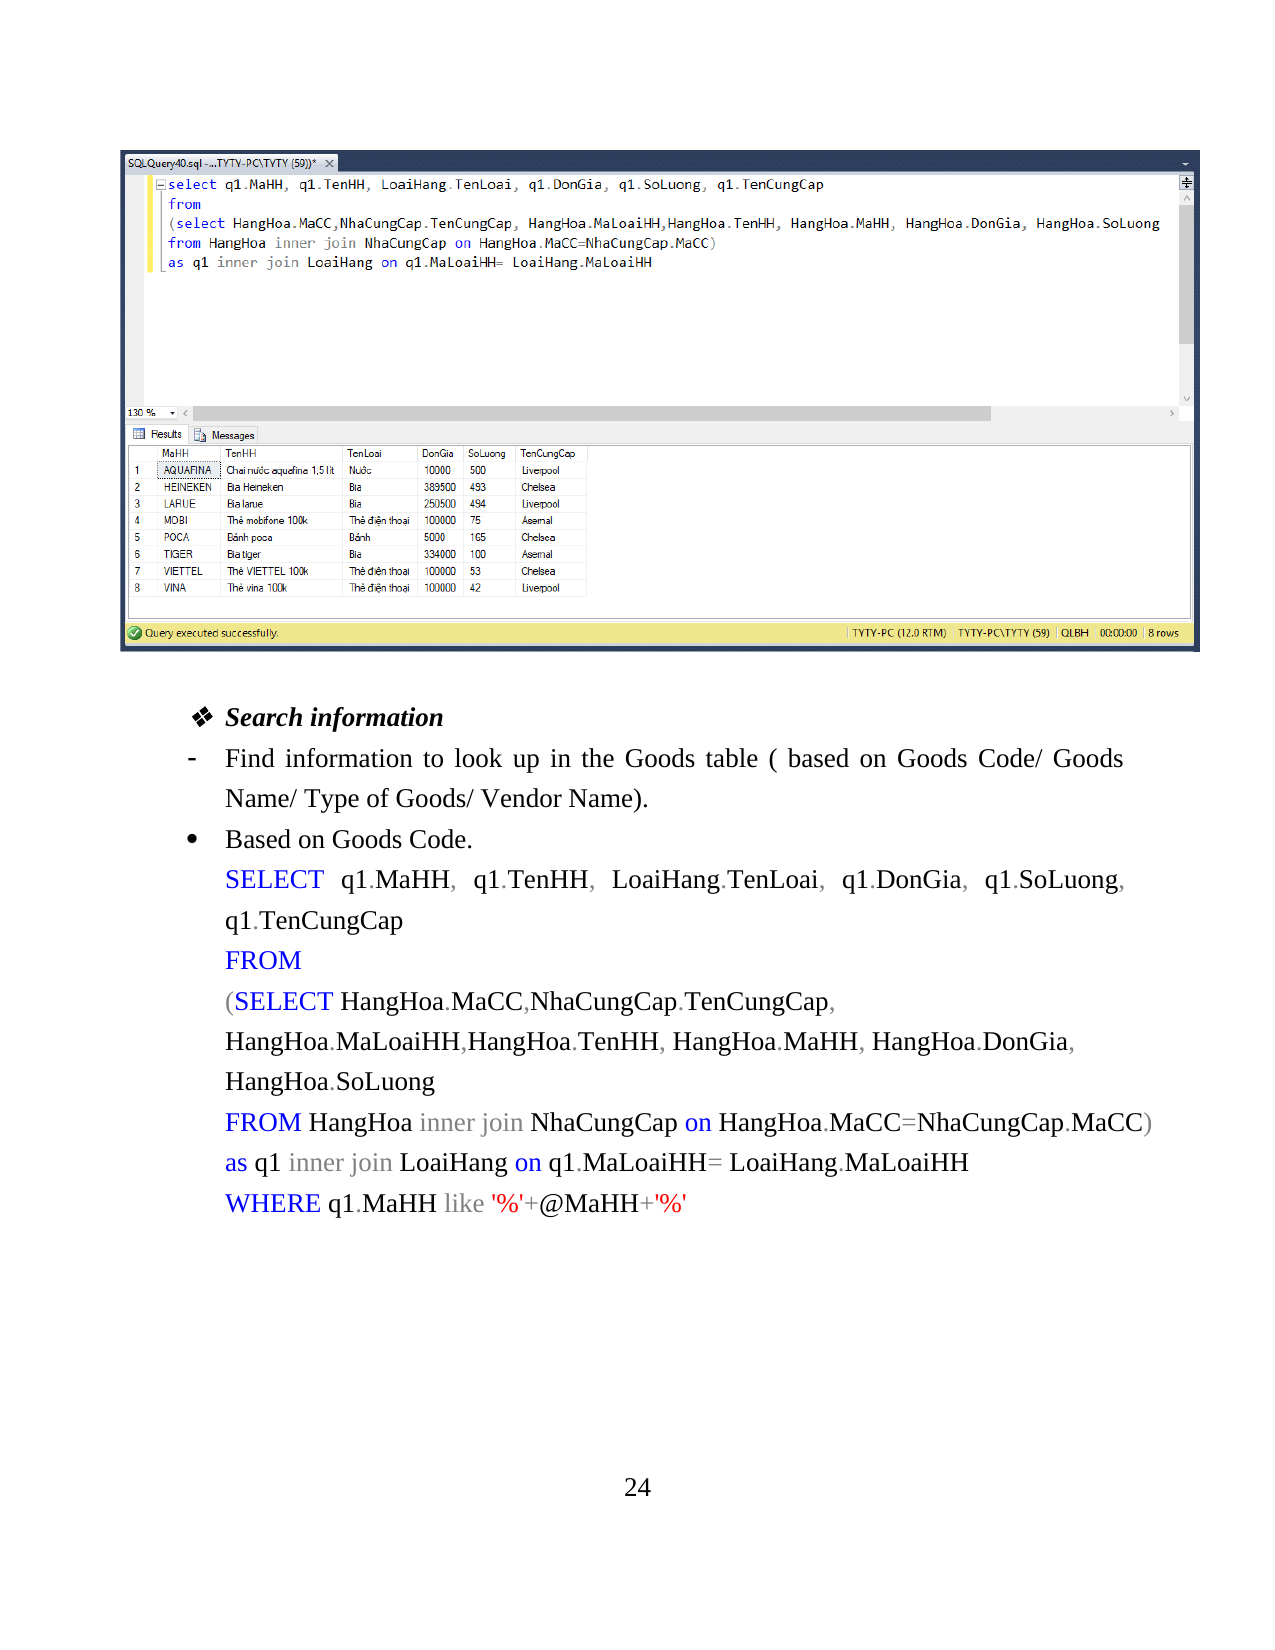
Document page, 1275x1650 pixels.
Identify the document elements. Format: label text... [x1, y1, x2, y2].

text WHERE q1.MaHH like '%'+@MaHH+'%' [194, 1187, 1125, 1218]
picture [120, 150, 1200, 652]
text FROM HangHoa inner join NhaCungCap on HangHoa.MaCC=NhaCungCap.MaCC) [194, 1106, 1198, 1137]
text as q1 inner join LoaiHang on q1.MaLoaiHH= LoaiHang.MaLoaiHH [194, 1146, 1125, 1177]
list Search information [187, 701, 1125, 732]
list SELECT q1.MaHH, q1.TenHH, LoaiHang.TenLoai, q1.DonGia, q1.SoLuong, q1.TenCungCap [225, 863, 1125, 935]
list Based on Goods Code. [187, 823, 1125, 854]
text (SELECT HangHoa.MaCC,NhaCungCap.TenCungCap, HangHoa.MaLoaiHH,HangHoa.TenHH, HangHoa.MaHH, HangHoa.DonGia, HangHoa.SoLuong [225, 984, 1125, 1097]
text FROM [194, 944, 1125, 975]
list Find information to look up in the Goods table ( based on Goods Code/ Goods Name/ Type of Goods/ Vendor Name). [187, 742, 1125, 813]
